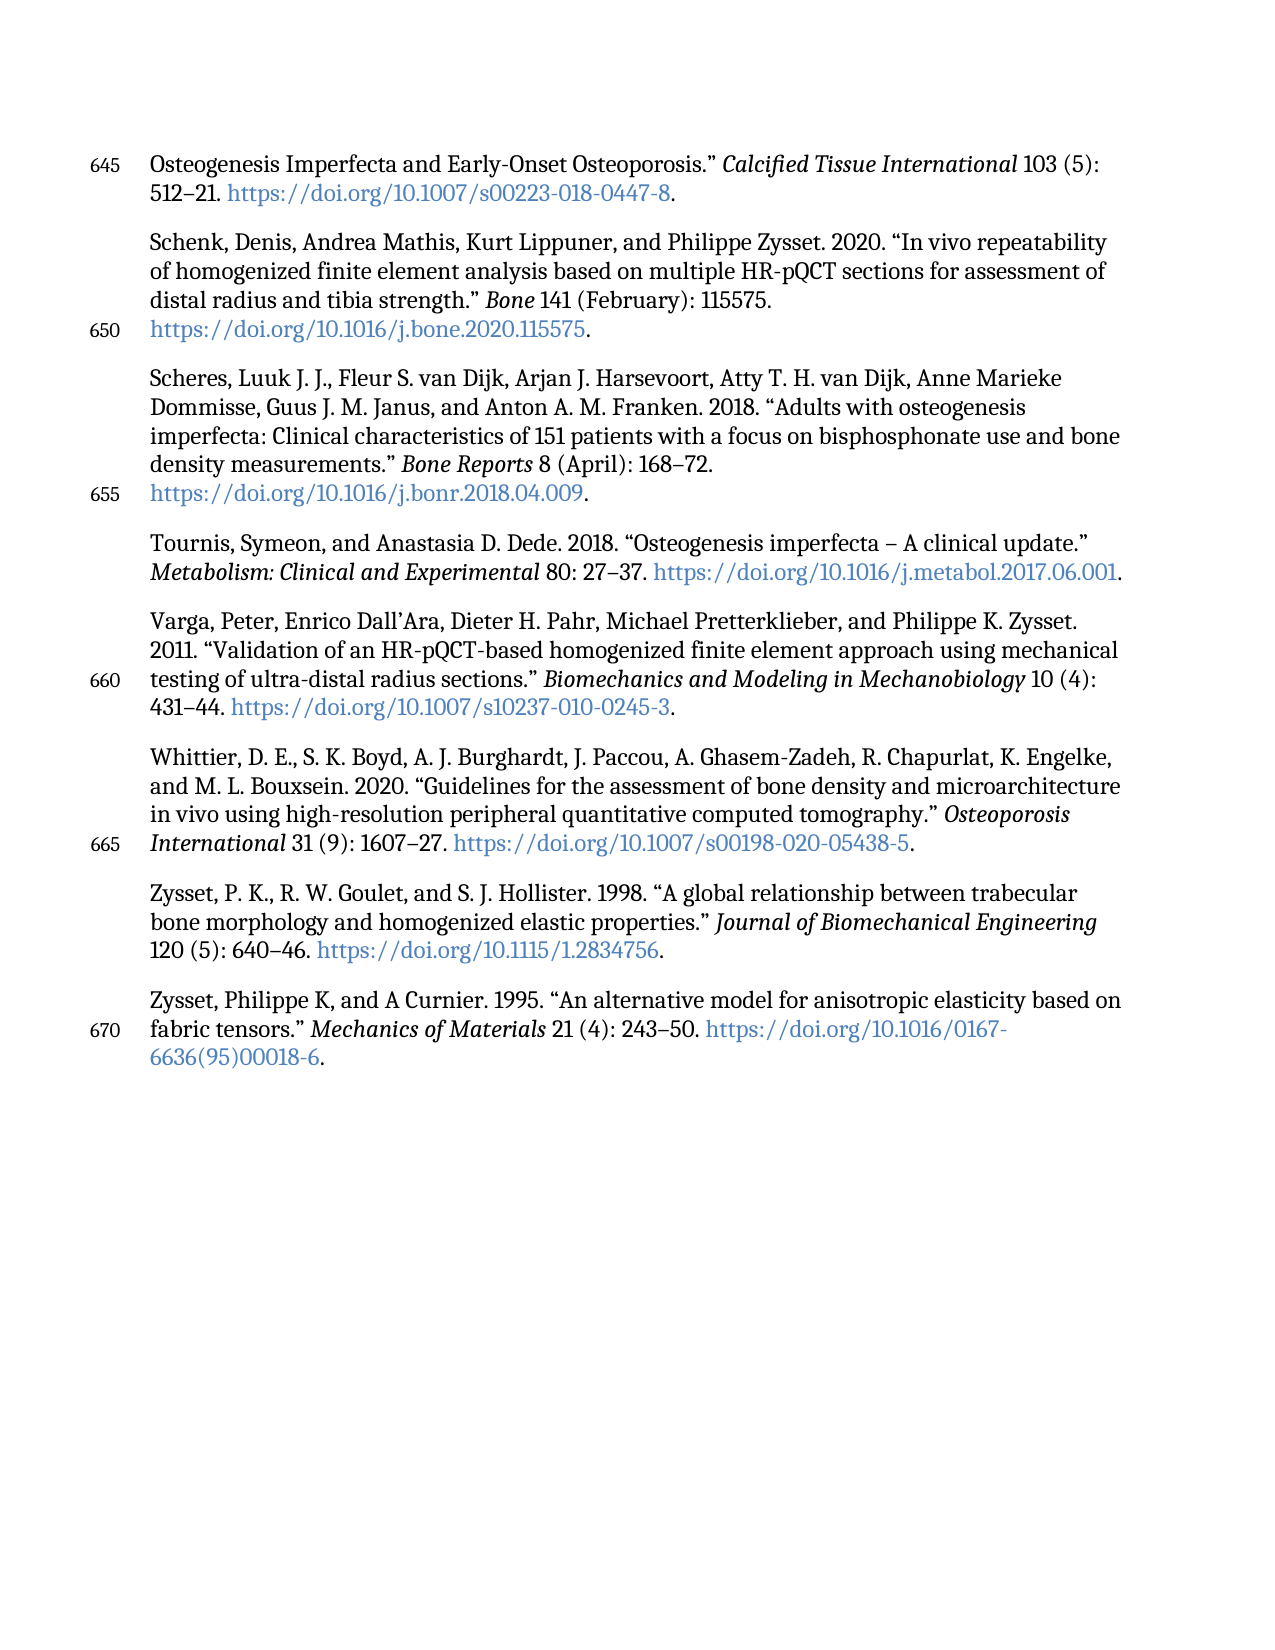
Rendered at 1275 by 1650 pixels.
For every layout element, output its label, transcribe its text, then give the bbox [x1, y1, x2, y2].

text Zysset, P. K., R. W. Goulet, and S. J. Hollister. 1998. “A global relationship between trabecular bone morphology and homogenized elastic properties.” Journal of Biomechanical Engineering 120 (5): 640–46. https://doi.org/10.1115/1.2834756. [150, 879, 1125, 965]
text Zysset, Philippe K, and A Curnier. 1995. “An alternative model for anisotropic elasticity based on fabric tensors.” Mechanics of Materials 21 (4): 243–50. https://doi.org/10.1016/0167-6636(95)00018-6. [150, 986, 1125, 1072]
text Scheres, Luuk J. J., Fleur S. van Dijk, Arjan J. Harsevoort, Atty T. H. van Dijk, Anne Marieke Dommisse, Guus J. M. Janus, and Anton A. M. Franken. 2018. “Adults with osteogenesis imperfecta: Clinical characteristics of 151 patients with a focus on bisphosphonate use and bone density measurements.” Bone Reports 8 (April): 168–72. https://doi.org/10.1016/j.bonr.2018.04.009. [150, 364, 1125, 508]
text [150, 150, 1125, 207]
text Schenk, Denis, Andrea Mathis, Kurt Lippuner, and Philippe Zysset. 2020. “In vivo repeatability of homogenized finite element analysis based on multiple HR-pQCT sections for assessment of distal radius and tibia strength.” Bone 141 (February): 115575. https://doi.org/10.1016/j.bone.2020.115575. [150, 228, 1125, 343]
text Tournis, Symeon, and Anastasia D. Dede. 2018. “Osteogenesis imperfecta – A clinical update.” Metabolism: Clinical and Experimental 80: 27–37. https://doi.org/10.1016/j.metabol.2017.06.001. [150, 529, 1125, 586]
text Whittier, D. E., S. K. Boyd, A. J. Burghardt, J. Paccou, A. Ghasem-Zadeh, R. Chapurlat, K. Engelke, and M. L. Bouxsein. 2020. “Guidelines for the assessment of bone density and microarchitecture in vivo using high-resolution peripheral quantitative computed tomography.” Osteoporosis International 31 (9): 1607–27. https://doi.org/10.1007/s00198-020-05438-5. [150, 743, 1125, 858]
text Varga, Peter, Enrico Dall’Ara, Dieter H. Pahr, Michael Pretterklieber, and Philippe K. Zysset. 2011. “Validation of an HR-pQCT-based homogenized finite element approach using mechanical testing of ultra-distal radius sections.” Biomechanics and Modeling in Mechanobiology 10 (4): 431–44. https://doi.org/10.1007/s10237-010-0245-3. [150, 607, 1125, 722]
